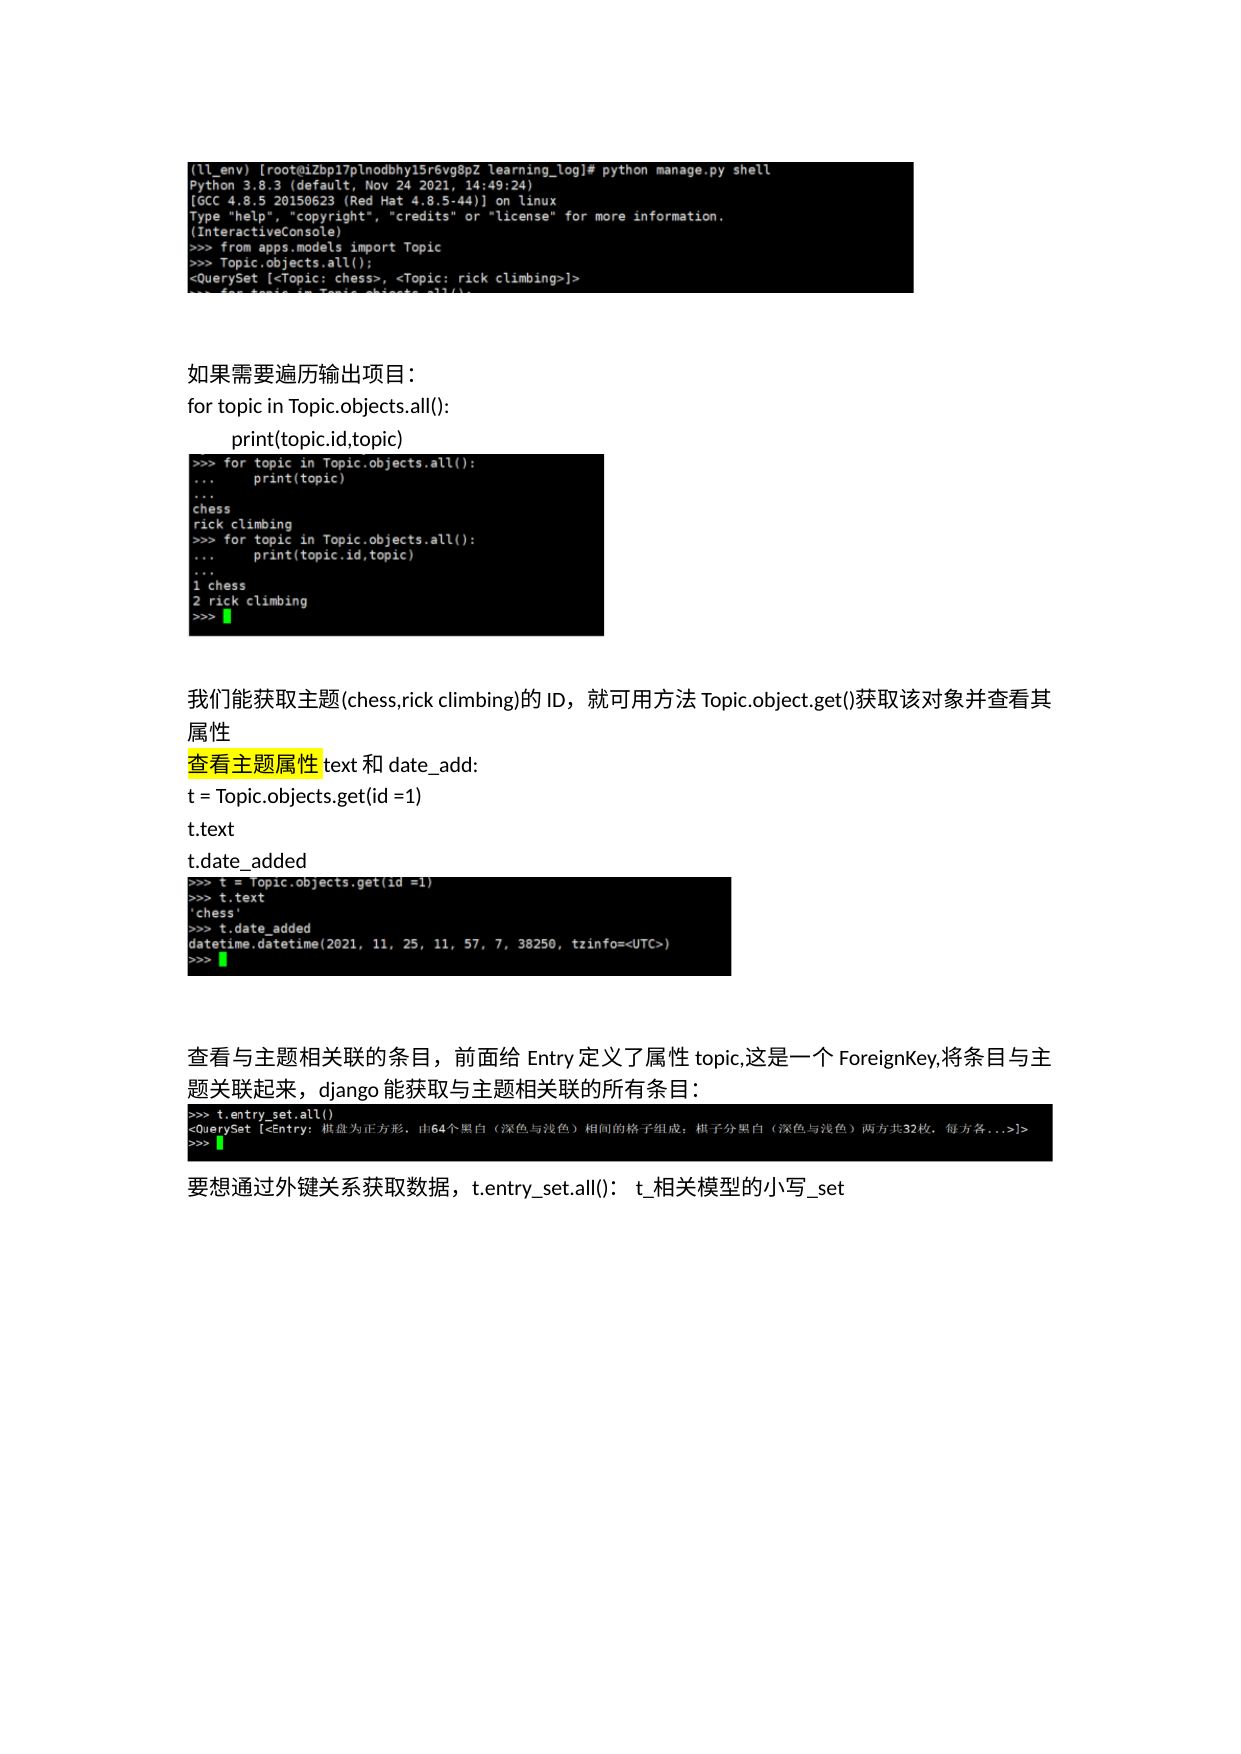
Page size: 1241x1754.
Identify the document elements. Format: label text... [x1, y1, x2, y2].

text print(topic.id,topic) [187, 422, 1053, 454]
picture [187, 162, 914, 293]
text t = Topic.objects.get(id =1) [187, 779, 1053, 812]
text 查看主题属性text和date_add: [187, 747, 1053, 779]
text t.text [187, 812, 1053, 844]
text 我们能获取主题(chess,rick climbing)的ID，就可用方法Topic.object.get()获取该对象并查看其属性 [187, 682, 1053, 747]
picture [187, 454, 605, 637]
text 要想通过外键关系获取数据，t.entry_set.all()： t_相关模型的小写_set [187, 1169, 1053, 1202]
text 如果需要遍历输出项目： [187, 357, 1053, 389]
text for topic in Topic.objects.all(): [187, 389, 1053, 422]
text 查看与主题相关联的条目，前面给Entry定义了属性topic,这是一个ForeignKey,将条目与主题关联起来，django能获取与主题相关联的所有条目： [187, 1039, 1053, 1104]
text t.date_added [187, 844, 1053, 877]
picture [187, 1104, 1053, 1162]
picture [187, 877, 732, 976]
